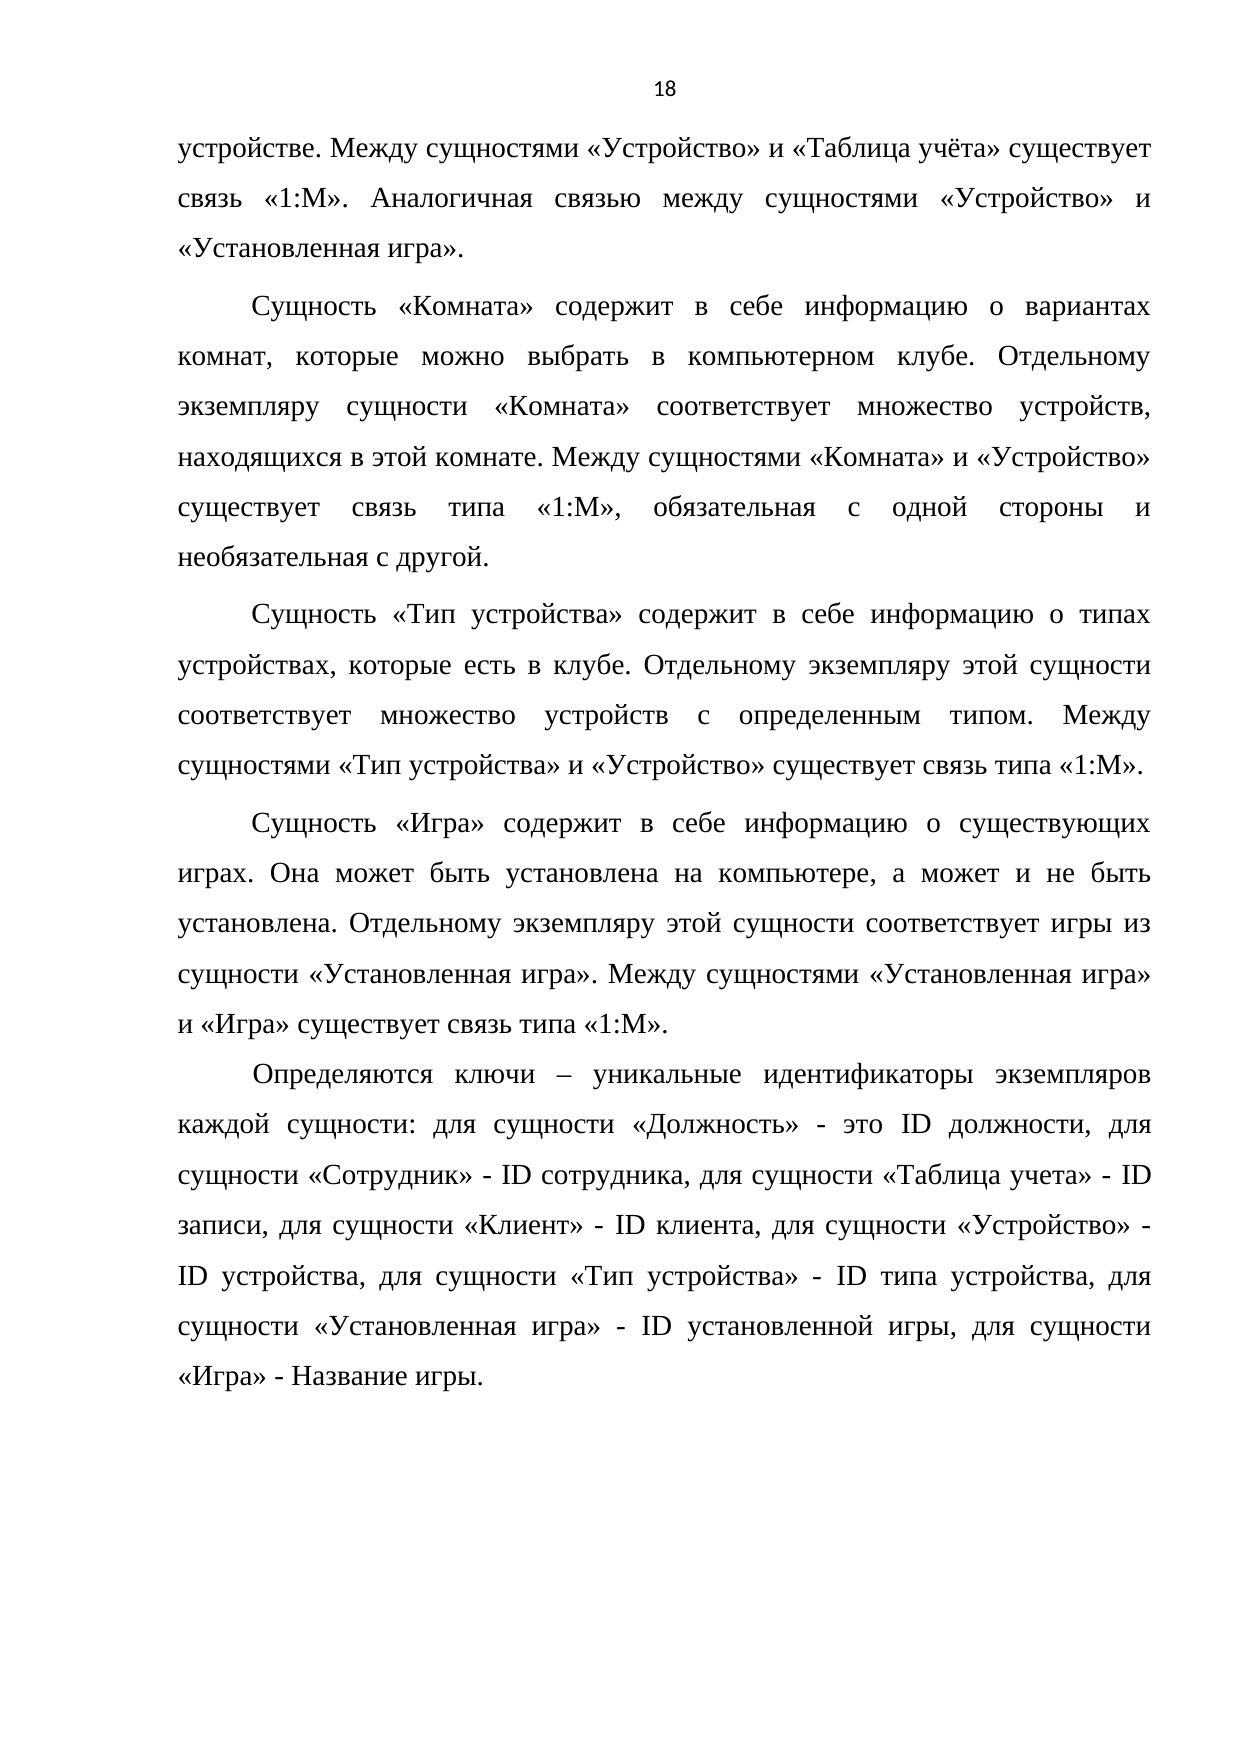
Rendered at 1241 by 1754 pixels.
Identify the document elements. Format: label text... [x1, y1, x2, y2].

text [177, 130, 1152, 264]
text Определяются ключи – уникальные идентификаторы экземпляров каждой сущности: для сущности «Должность» - это ID должности, для сущности «Сотрудник» - ID сотрудника, для сущности «Таблица учета» - ID записи, для сущности «Клиент» - ID клиента, для сущности «Устройство» - ID устройства, для сущности «Тип устройства» - ID типа устройства, для сущности «Установленная игра» - ID установленной игры, для сущности «Игра» - Название игры. [177, 1056, 1152, 1392]
text Сущность «Комната» содержит в себе информацию о вариантах комнат, которые можно выбрать в компьютерном клубе. Отдельному экземпляру сущности «Комната» соответствует множество устройств, находящихся в этой комнате. Между сущностями «Комната» и «Устройство» существует связь типа «1:М», обязательная с одной стороны и необязательная с другой. [177, 288, 1152, 573]
text Сущность «Тип устройства» содержит в себе информацию о типах устройствах, которые есть в клубе. Отдельному экземпляру этой сущности соответствует множество устройств с определенным типом. Между сущностями «Тип устройства» и «Устройство» существует связь типа «1:М». [177, 597, 1152, 781]
text Сущность «Игра» содержит в себе информацию о существующих играх. Она может быть установлена на компьютере, а может и не быть установлена. Отдельному экземпляру этой сущности соответствует игры из сущности «Установленная игра». Между сущностями «Установленная игра» и «Игра» существует связь типа «1:М». [177, 805, 1152, 1039]
